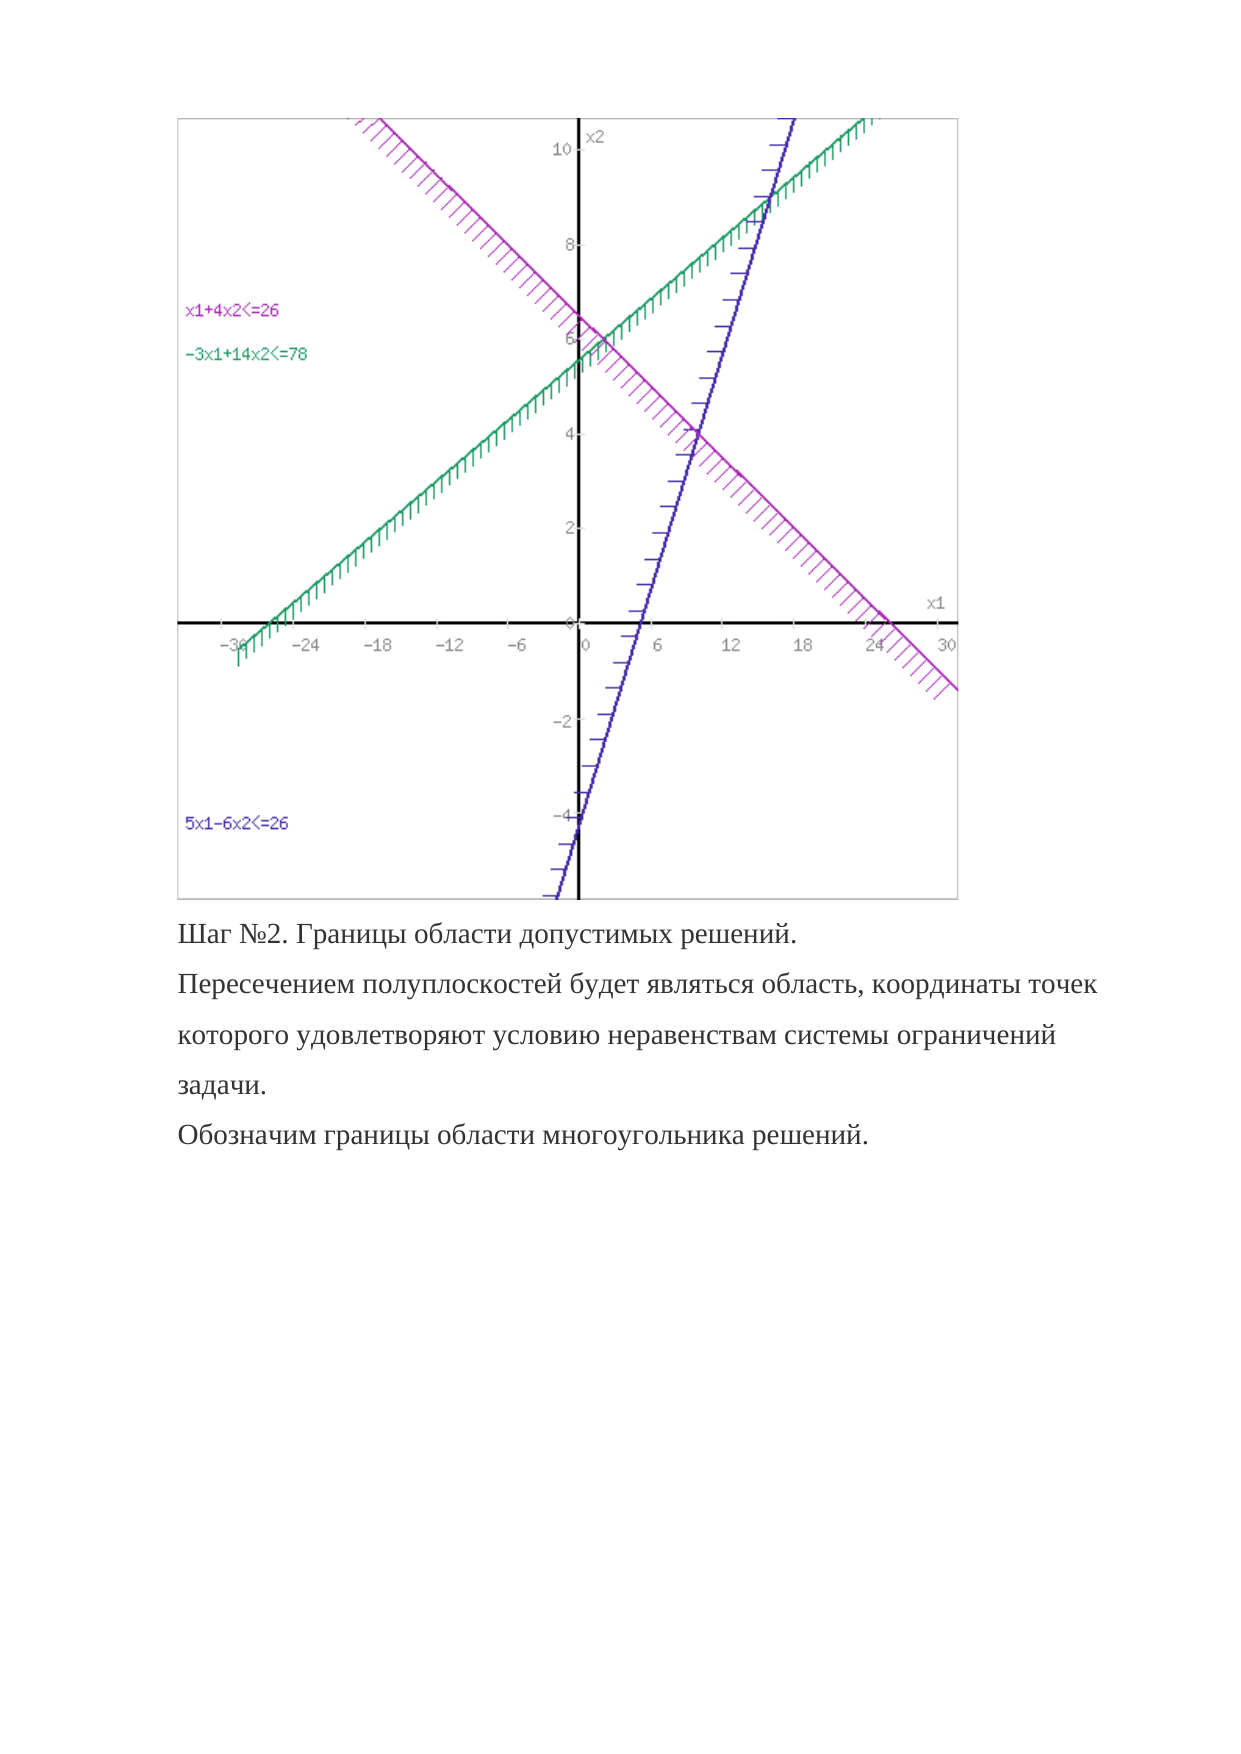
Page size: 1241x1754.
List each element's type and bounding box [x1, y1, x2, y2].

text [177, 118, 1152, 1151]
picture [177, 118, 959, 900]
